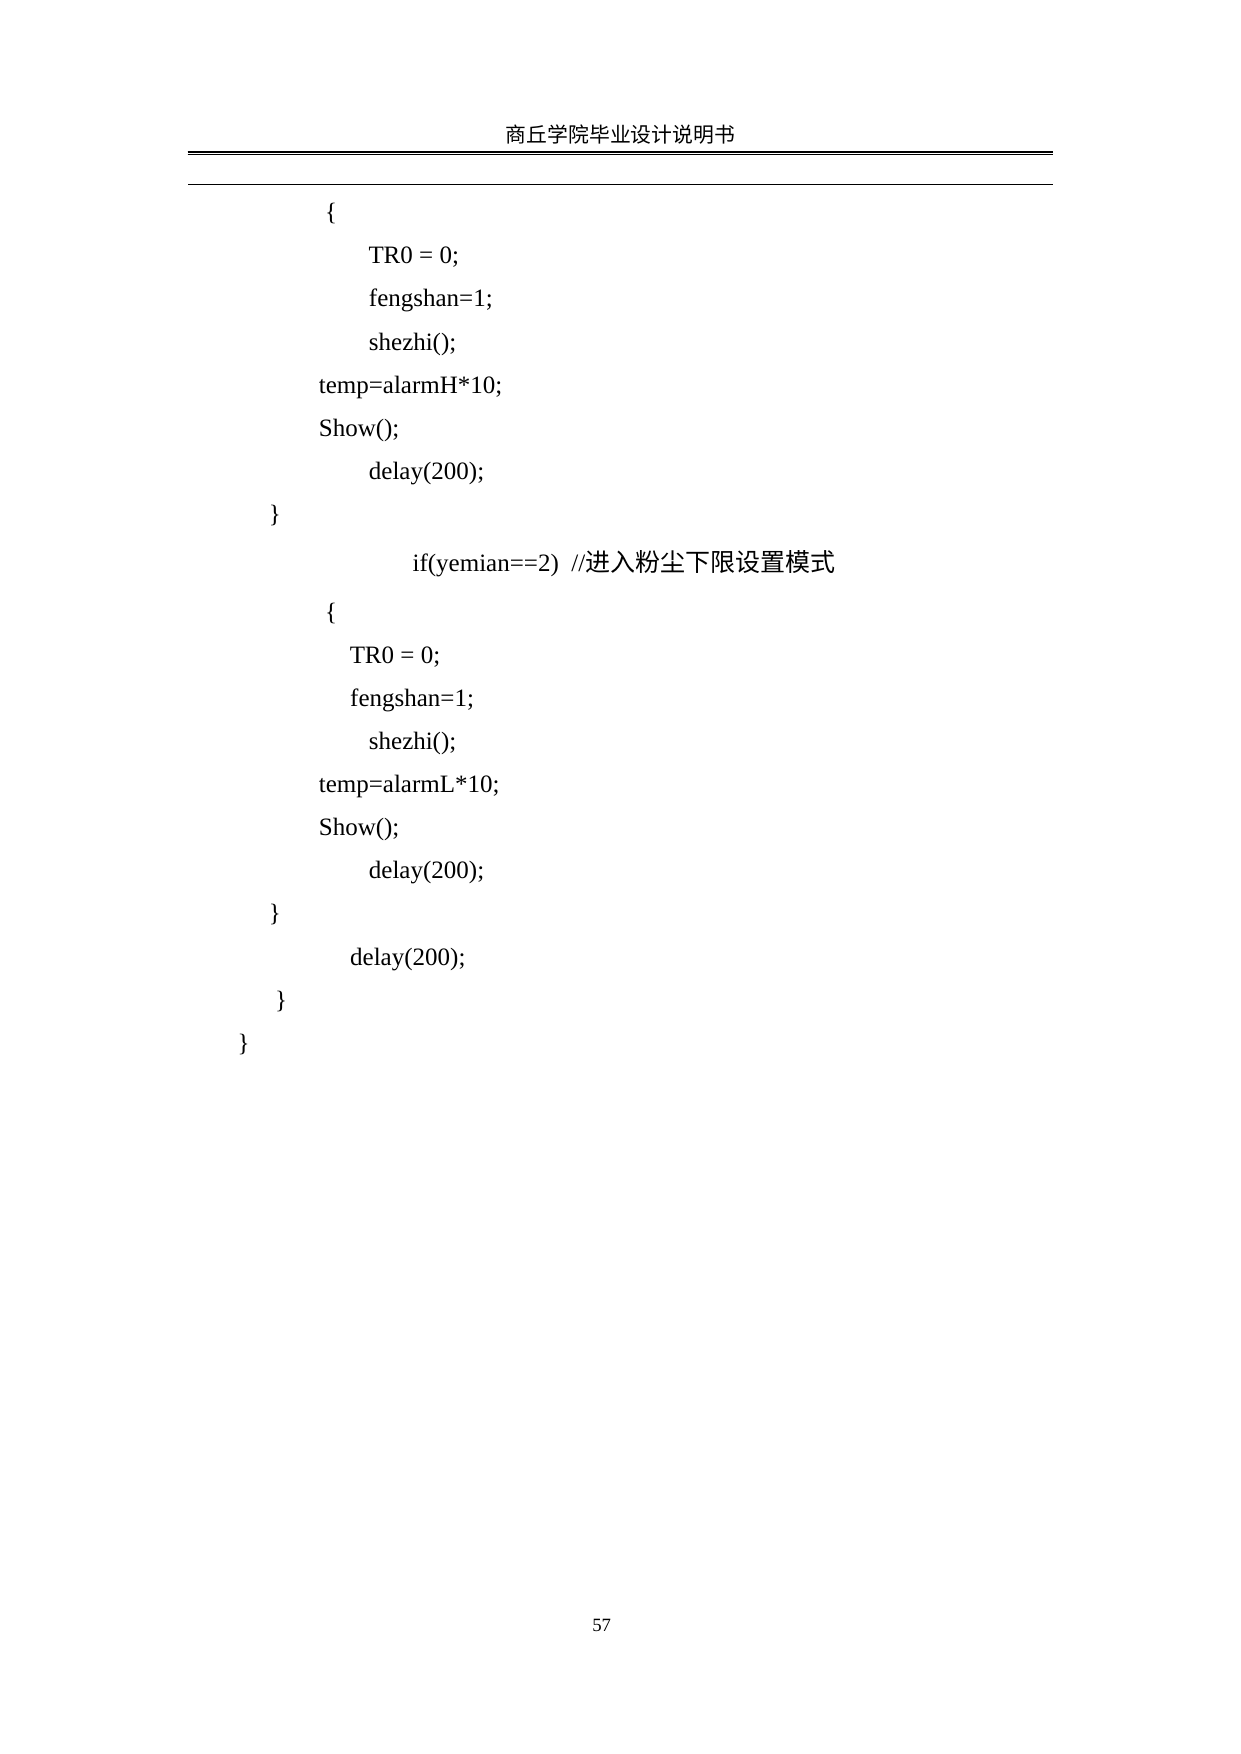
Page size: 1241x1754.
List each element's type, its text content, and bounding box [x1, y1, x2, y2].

text Show(); [187, 812, 1053, 841]
text if(yemian==2) //进入粉尘下限设置模式 [187, 542, 1053, 578]
text delay(200); [187, 456, 1053, 485]
text fengshan=1; [187, 683, 1053, 712]
text } [187, 898, 1053, 927]
text { [187, 197, 1053, 226]
text } [187, 985, 1053, 1013]
text TR0 = 0; [187, 640, 1053, 668]
text { [187, 597, 1053, 625]
text shezhi(); [187, 726, 1053, 755]
text delay(200); [187, 855, 1053, 884]
text temp=alarmL*10; [187, 769, 1053, 798]
text delay(200); [187, 942, 1053, 970]
text Show(); [187, 413, 1053, 442]
text } [187, 499, 1053, 528]
text fengshan=1; [187, 283, 1053, 312]
text TR0 = 0; [187, 240, 1053, 269]
text } [187, 1028, 1053, 1057]
text shezhi(); [187, 327, 1053, 355]
text temp=alarmH*10; [187, 370, 1053, 398]
